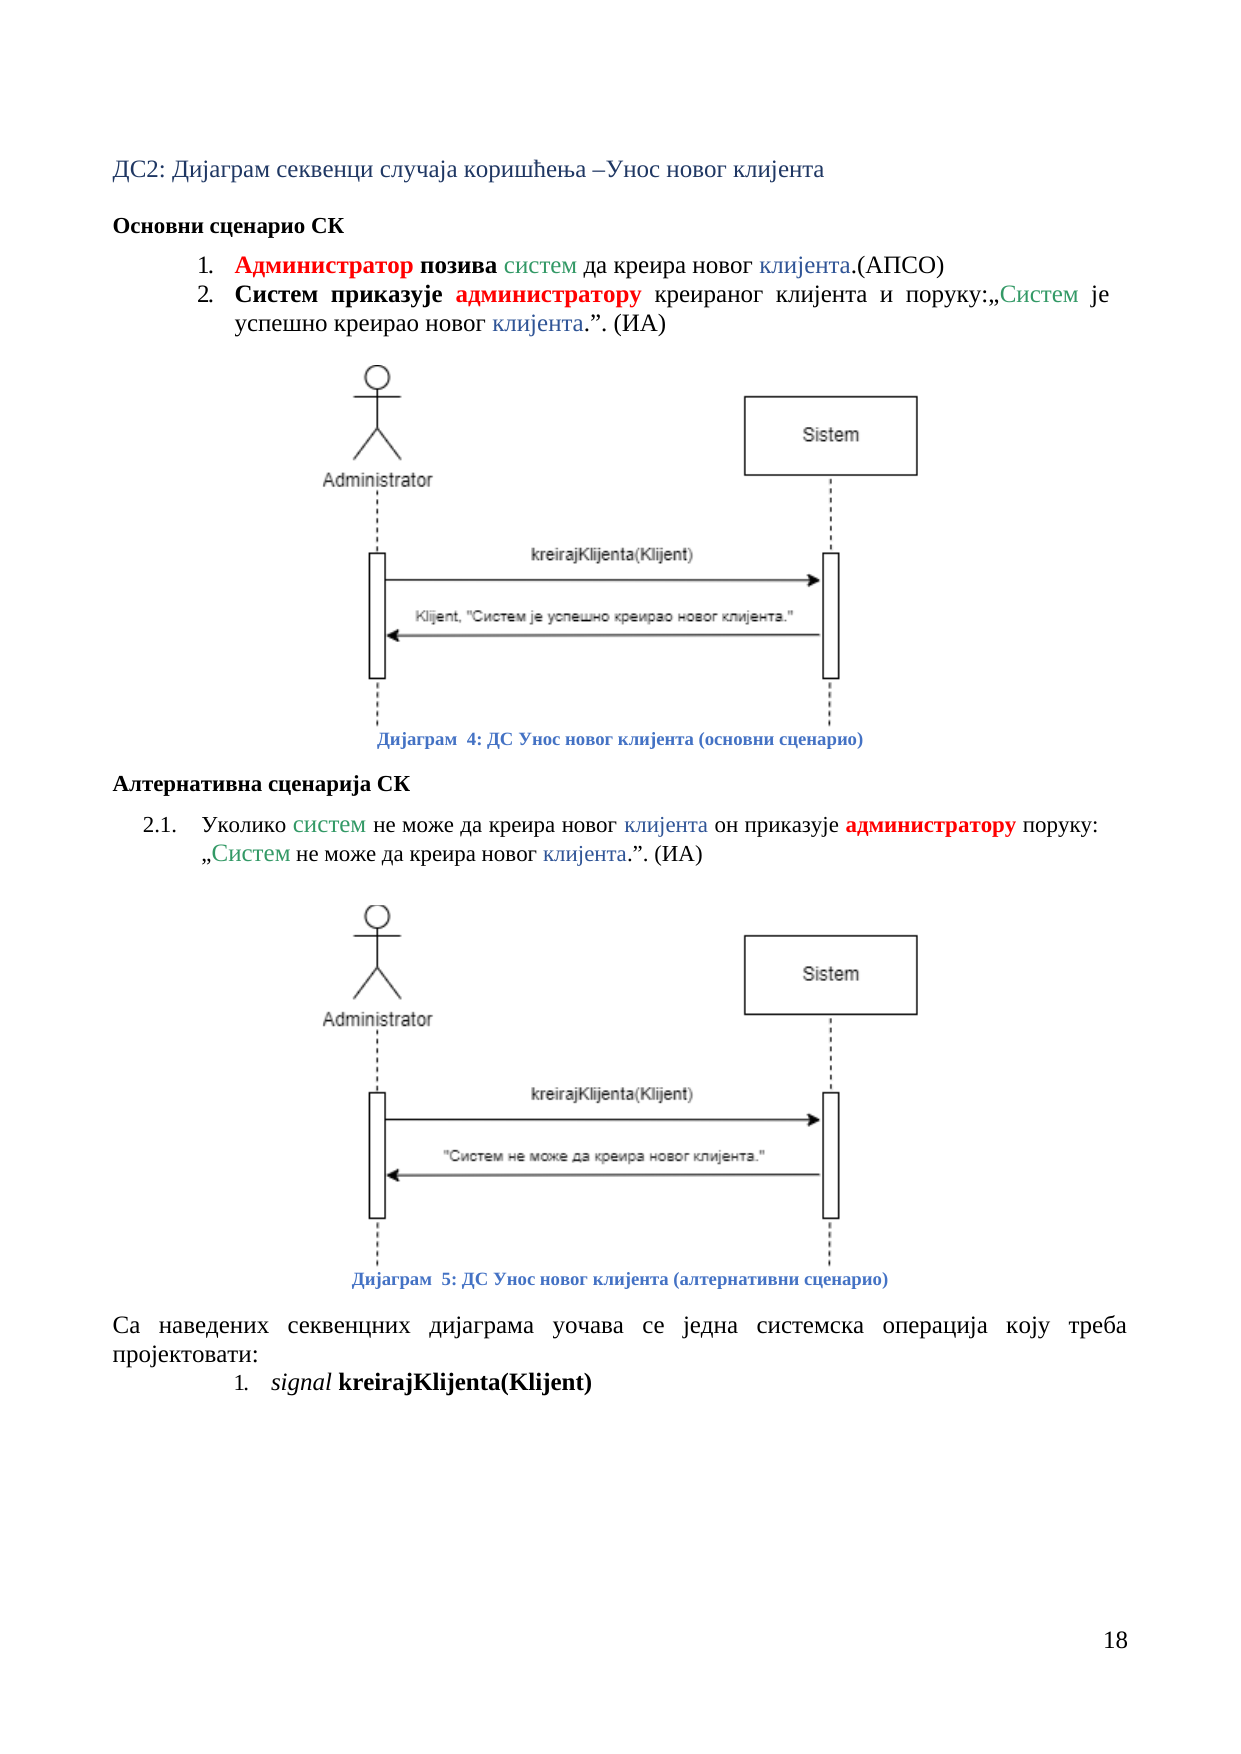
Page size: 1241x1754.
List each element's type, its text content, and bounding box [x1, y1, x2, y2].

subtitle ДС2: Дијаграм секвенци случаја коришћења –Унос новог клијента [112, 154, 1128, 183]
list Администратор позива систем да креира новог клијента.(АПСО) [197, 250, 1128, 279]
text Са наведених секвенцних дијаграма уочава се једна системска операција коју треба пројектовати: [112, 1310, 1128, 1367]
picture [322, 905, 918, 1268]
list signal kreirajKlijenta(Klijent) [233, 1367, 1128, 1396]
list Систем приказује администратору креираног клијента и поруку:„Систем је успешно креирао новог клијента.”. (ИА) [197, 279, 1109, 337]
text Алтернативна сценарија СК [112, 770, 1128, 797]
picture [322, 365, 918, 728]
list Уколико систем не може да креира новог клијента он приказује администратору поруку:„Систем не може да креира новог клијента.”. (ИА) [143, 809, 1099, 866]
text Основни сценарио СК [112, 212, 1128, 238]
